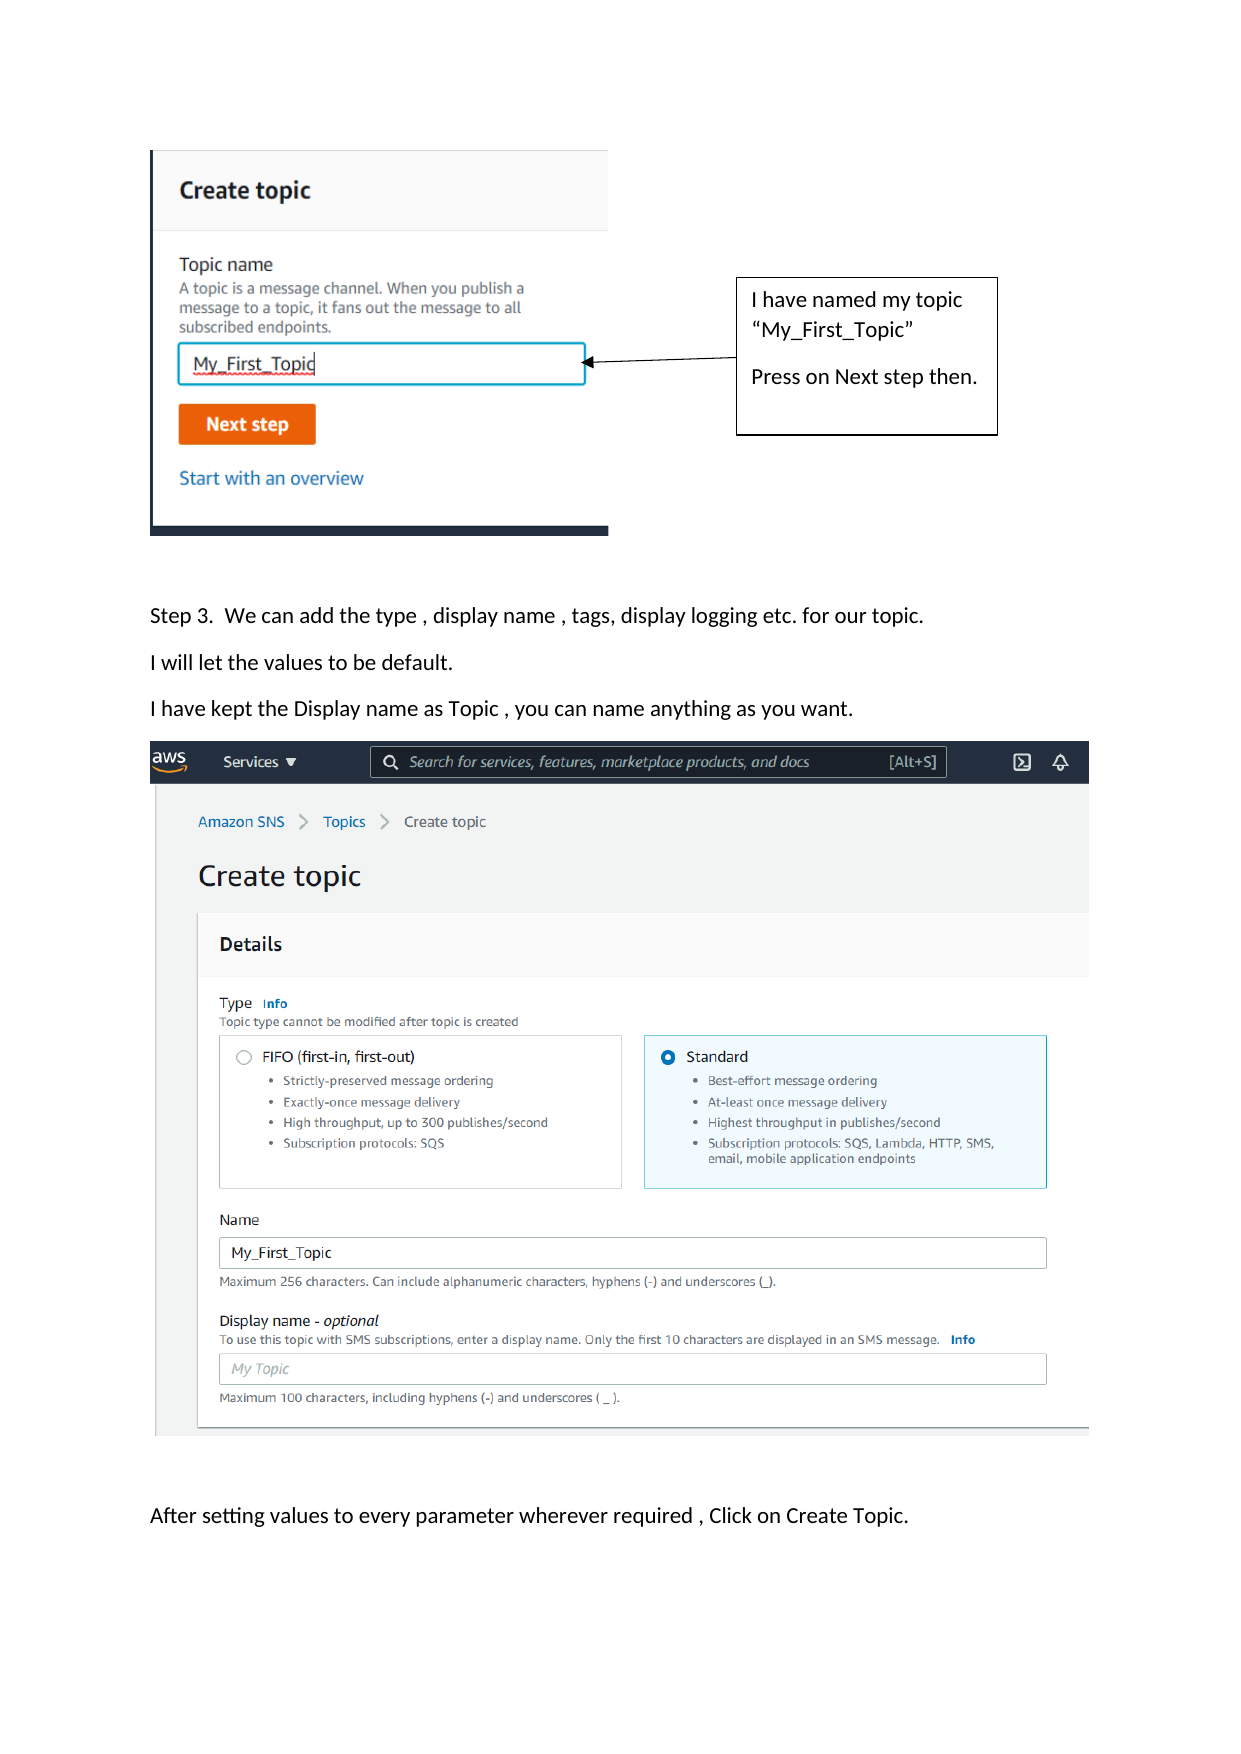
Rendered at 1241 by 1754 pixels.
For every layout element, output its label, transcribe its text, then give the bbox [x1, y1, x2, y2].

picture [150, 150, 609, 536]
text Step 3. We can add the type , display name , tags, display logging etc. for our topic. [150, 601, 1090, 629]
picture [150, 741, 1089, 1436]
text After setting values to every parameter wherever required , Click on Create Topic. [150, 1501, 1090, 1529]
text I will let the values to be default. [150, 648, 1090, 676]
picture [180, 345, 583, 383]
text I have kept the Display name as Topic , you can name anything as you want. [150, 694, 1090, 722]
